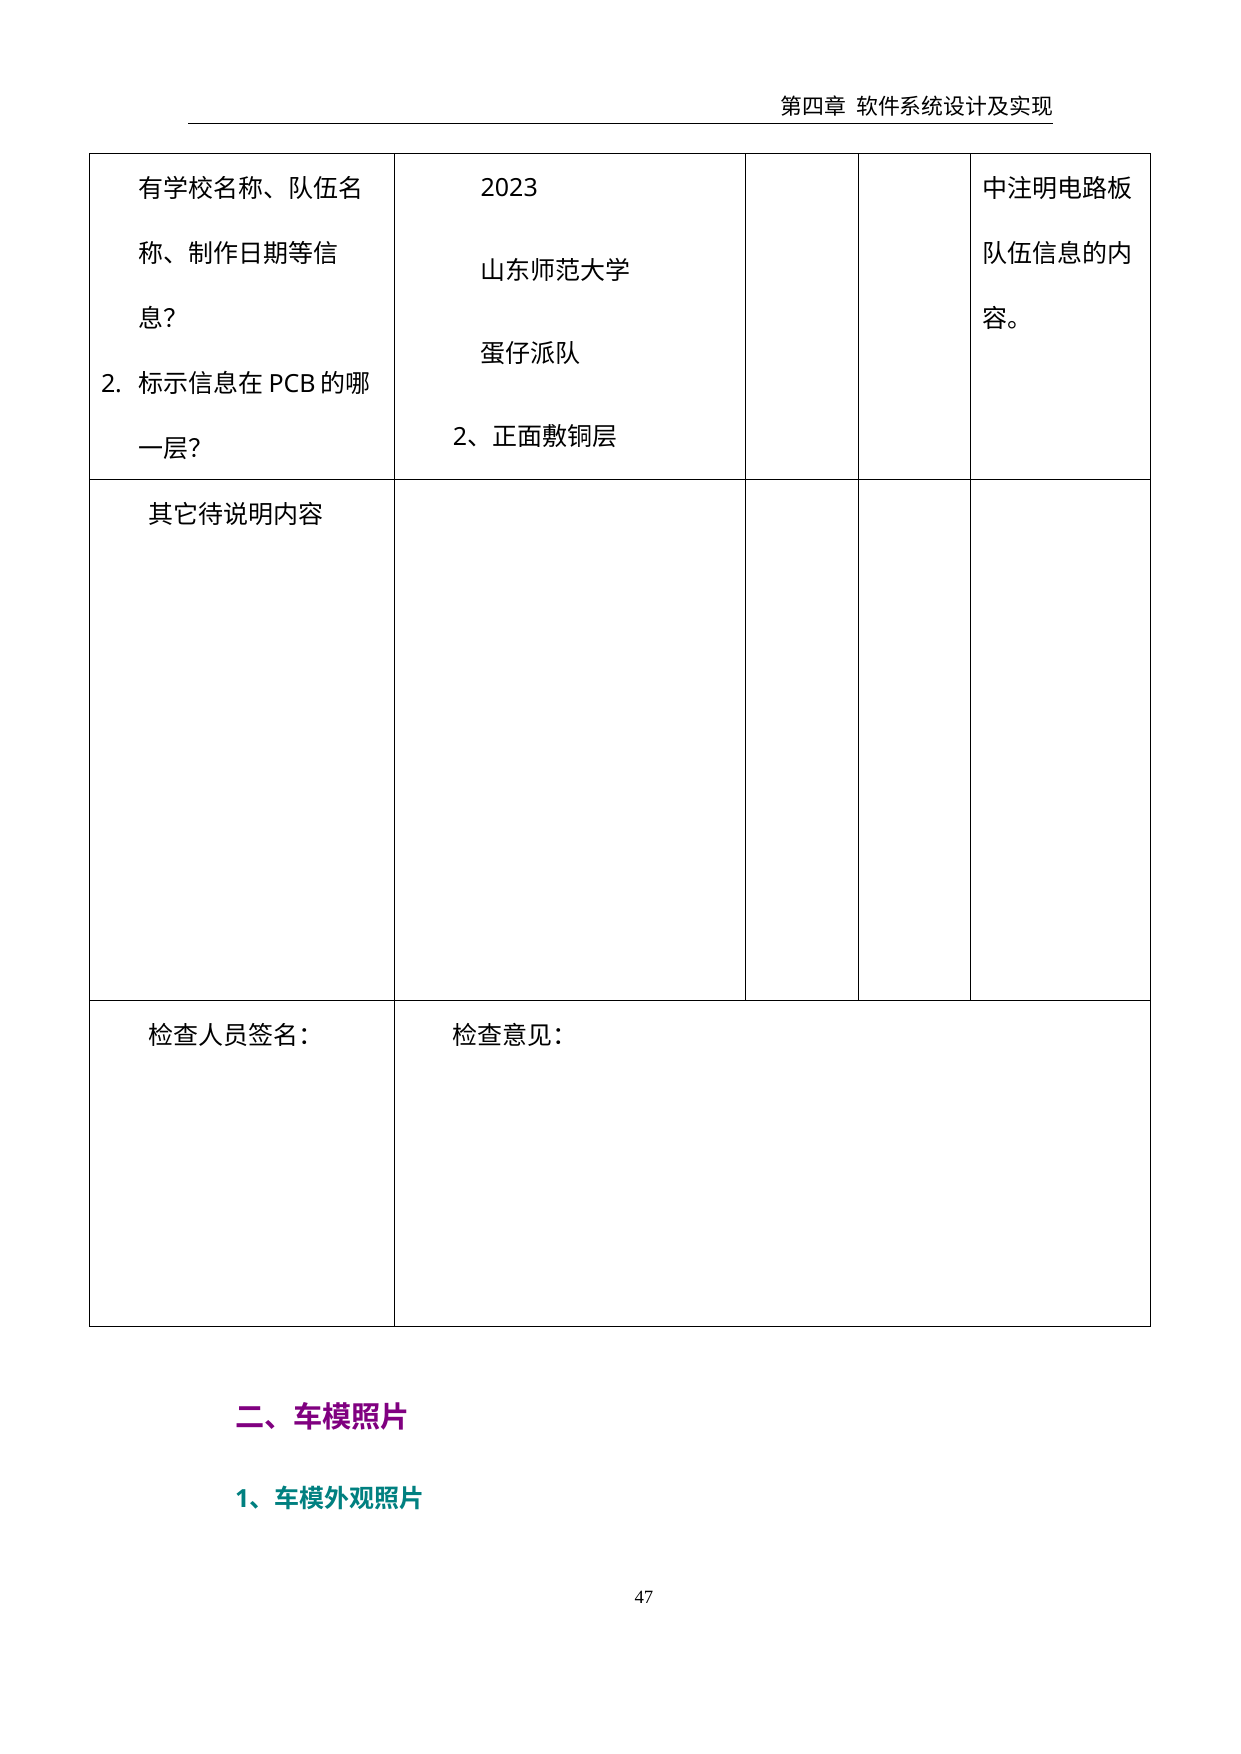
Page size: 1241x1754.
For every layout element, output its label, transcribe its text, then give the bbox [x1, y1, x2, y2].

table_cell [395, 154, 745, 479]
table_cell [971, 480, 1150, 1000]
table_cell [395, 480, 745, 1000]
text 1、车模外观照片 [187, 1464, 1053, 1529]
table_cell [90, 154, 394, 479]
table_cell 检查人员签名： [90, 1001, 394, 1326]
table_cell [746, 480, 858, 1000]
table_cell [859, 480, 970, 1000]
table_cell 其它待说明内容 [90, 480, 394, 1000]
table_cell [746, 154, 858, 479]
text 二、车模照片 [187, 1382, 1053, 1447]
table_cell 检查意见： [395, 1001, 1150, 1326]
table_cell [859, 154, 970, 479]
table_cell 请在表格中注明电路板队伍信息的内容。 [971, 154, 1150, 479]
